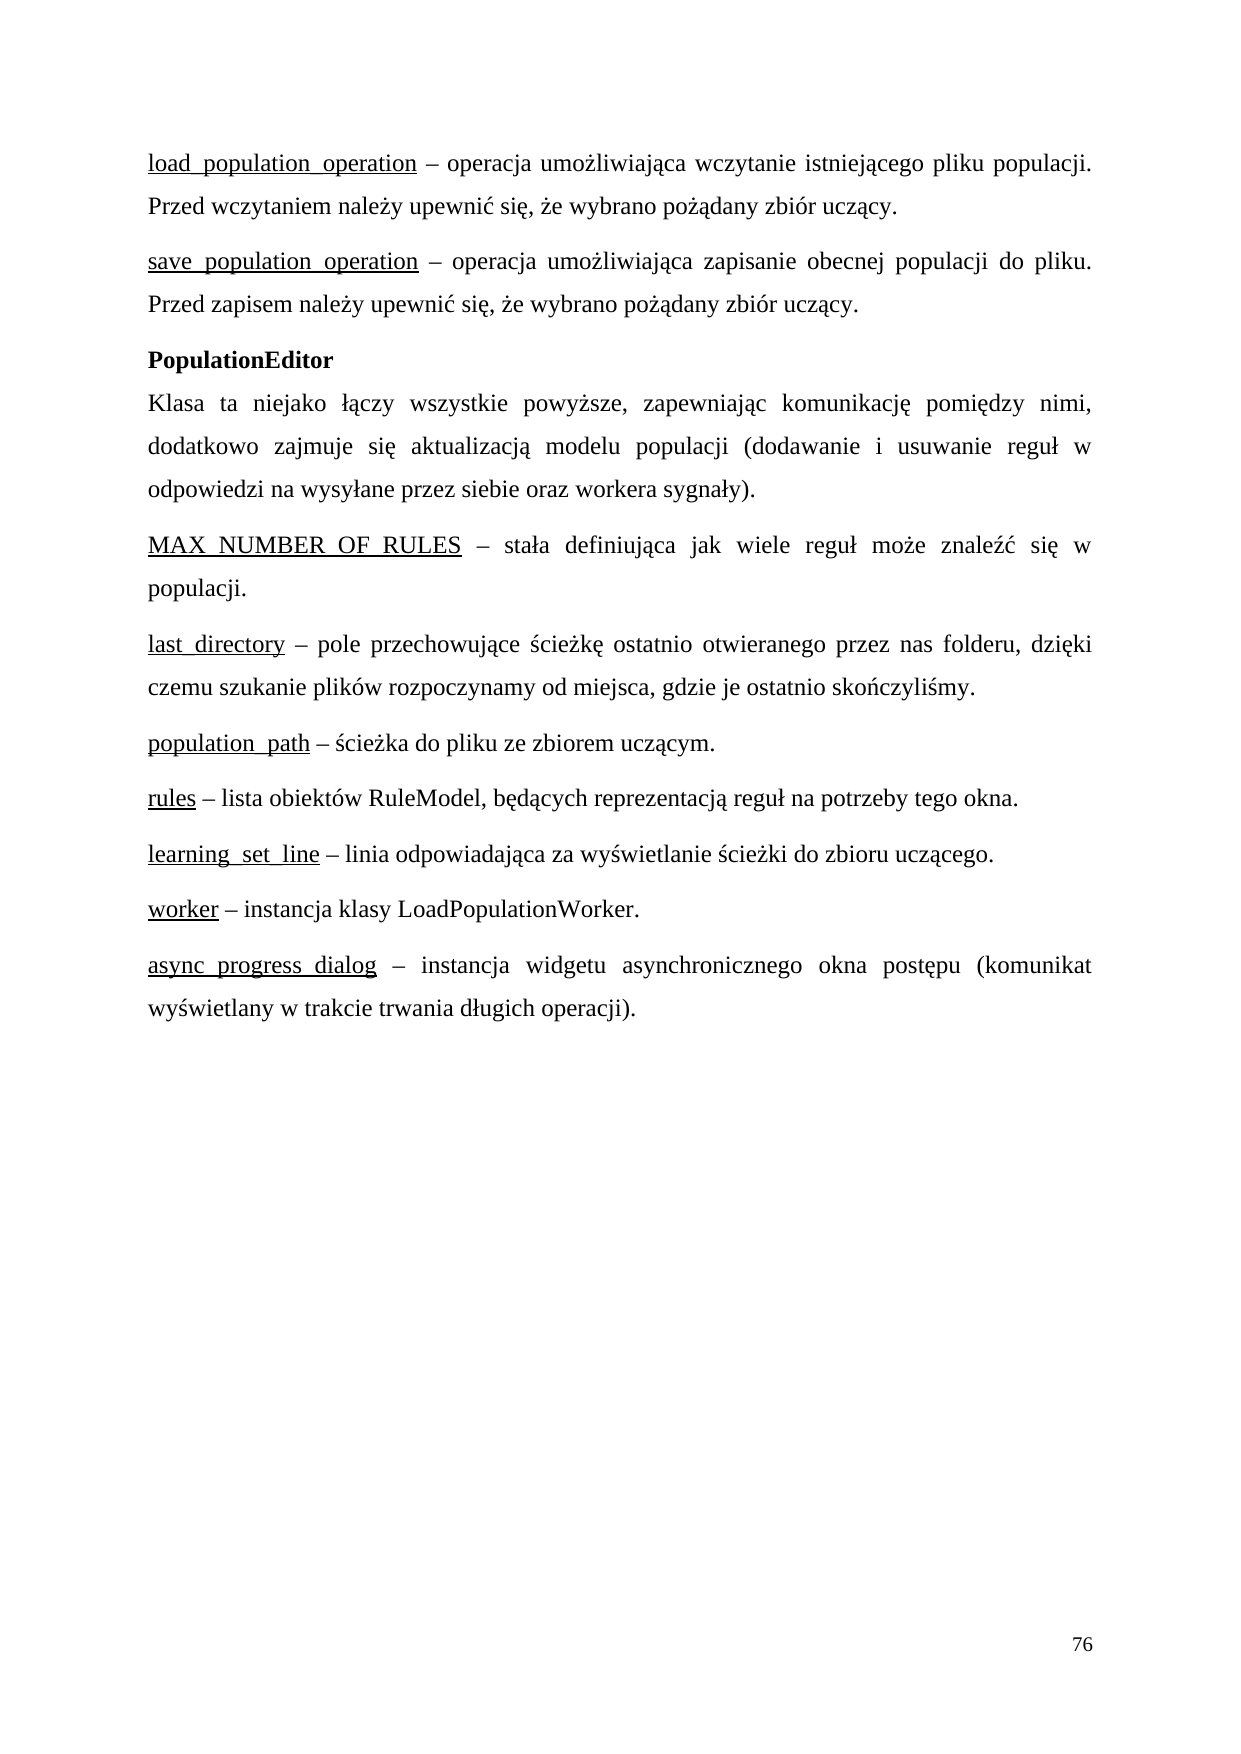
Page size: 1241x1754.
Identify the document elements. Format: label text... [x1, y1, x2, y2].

text Klasa ta niejako łączy wszystkie powyższe, zapewniając komunikację pomiędzy nimi, dodatkowo zajmuje się aktualizacją modelu populacji (dodawanie i usuwanie reguł w odpowiedzi na wysyłane przez siebie oraz workera sygnały). [148, 388, 1093, 503]
text learning_set_line – linia odpowiadająca za wyświetlanie ścieżki do zbioru uczącego. [148, 839, 1093, 868]
text async_progress_dialog – instancja widgetu asynchronicznego okna postępu (komunikat wyświetlany w trakcie trwania długich operacji). [148, 950, 1093, 1022]
text worker – instancja klasy LoadPopulationWorker. [148, 894, 1093, 923]
text rules – lista obiektów RuleModel, będących reprezentacją reguł na potrzeby tego okna. [148, 783, 1093, 812]
text PopulationEditor [148, 345, 1093, 374]
text MAX_NUMBER_OF_RULES – stała definiująca jak wiele reguł może znaleźć się w populacji. [148, 530, 1093, 602]
text load_population_operation – operacja umożliwiająca wczytanie istniejącego pliku populacji. Przed wczytaniem należy upewnić się, że wybrano pożądany zbiór uczący. [148, 148, 1093, 219]
text save_population_operation – operacja umożliwiająca zapisanie obecnej populacji do pliku. Przed zapisem należy upewnić się, że wybrano pożądany zbiór uczący. [148, 246, 1093, 318]
text population_path – ścieżka do pliku ze zbiorem uczącym. [148, 728, 1093, 756]
text last_directory – pole przechowujące ścieżkę ostatnio otwieranego przez nas folderu, dzięki czemu szukanie plików rozpoczynamy od miejsca, gdzie je ostatnio skończyliśmy. [148, 629, 1093, 701]
